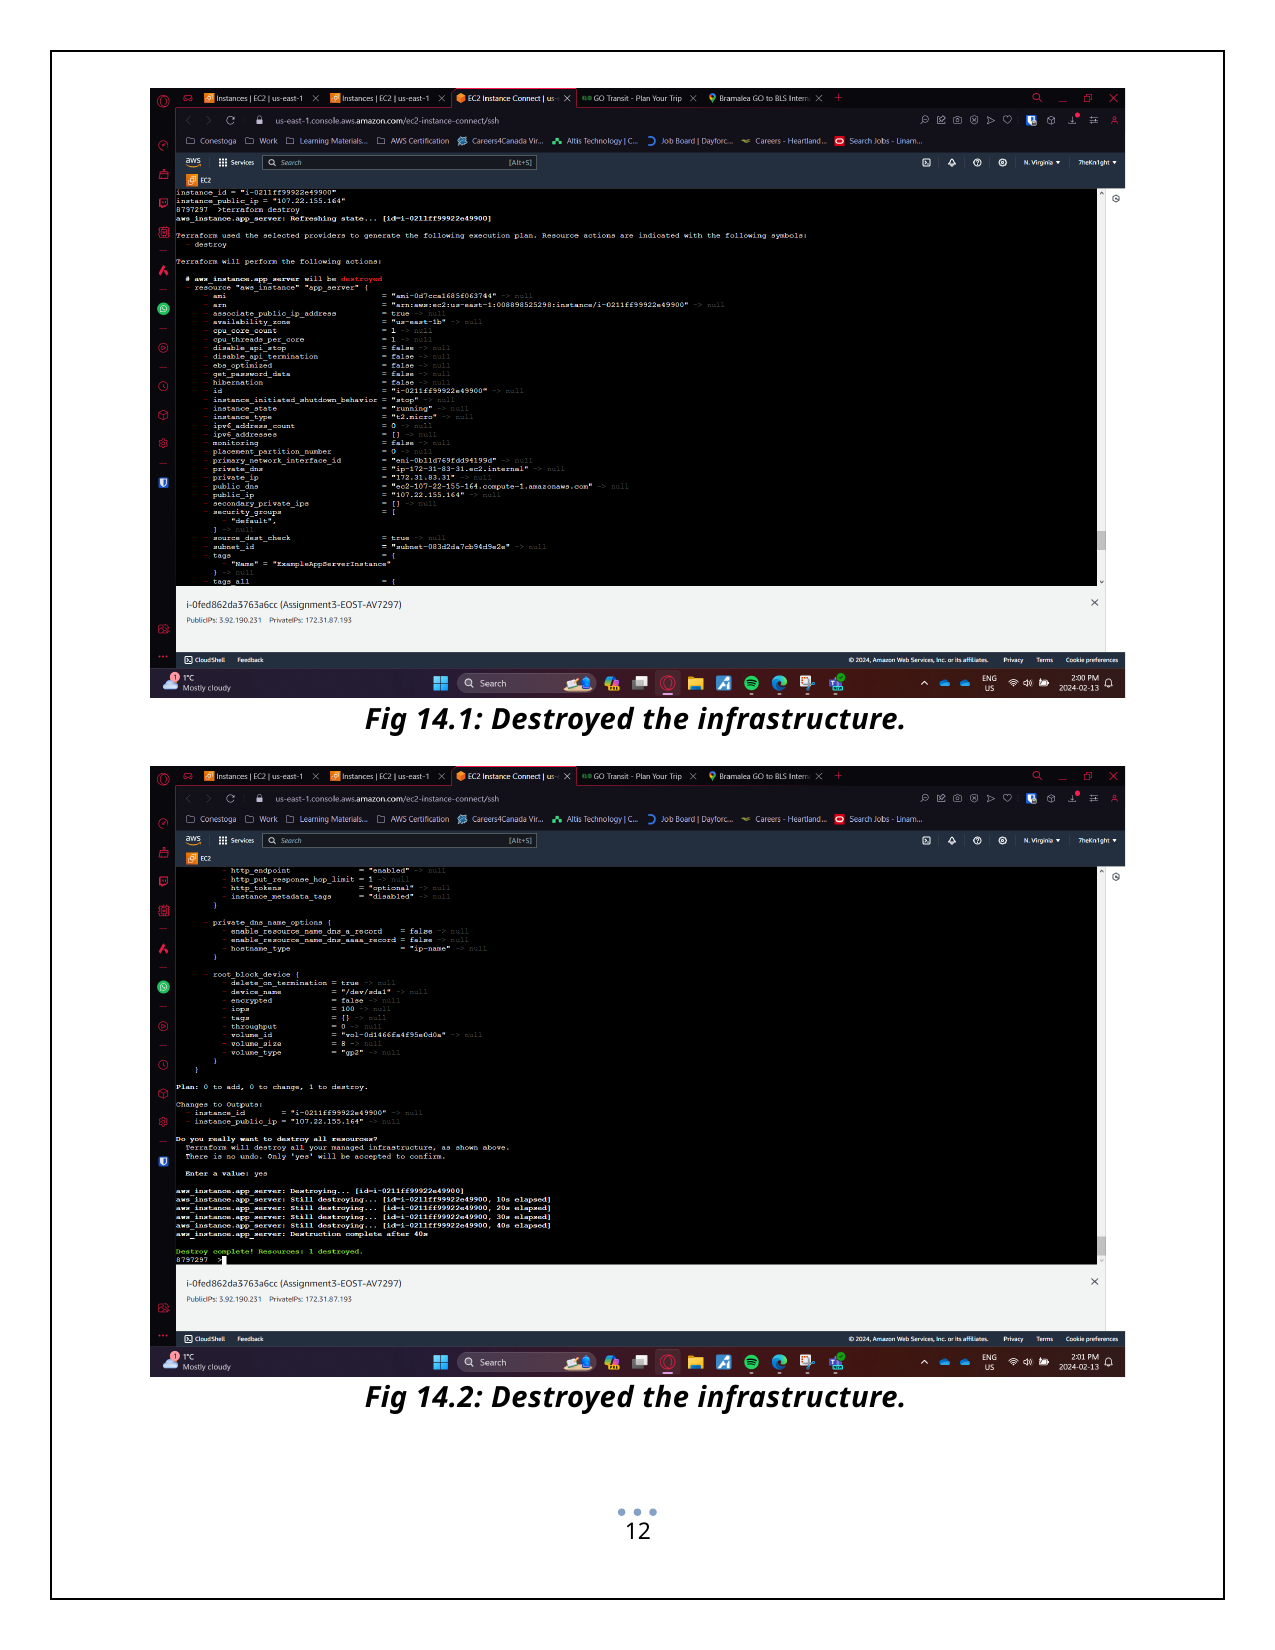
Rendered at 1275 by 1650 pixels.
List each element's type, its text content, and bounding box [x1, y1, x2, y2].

picture [150, 766, 1125, 1377]
picture [150, 88, 1125, 698]
text Fig 14.2: Destroyed the infrastructure. [150, 1377, 1125, 1416]
text Fig 14.1: Destroyed the infrastructure. [150, 698, 1125, 738]
